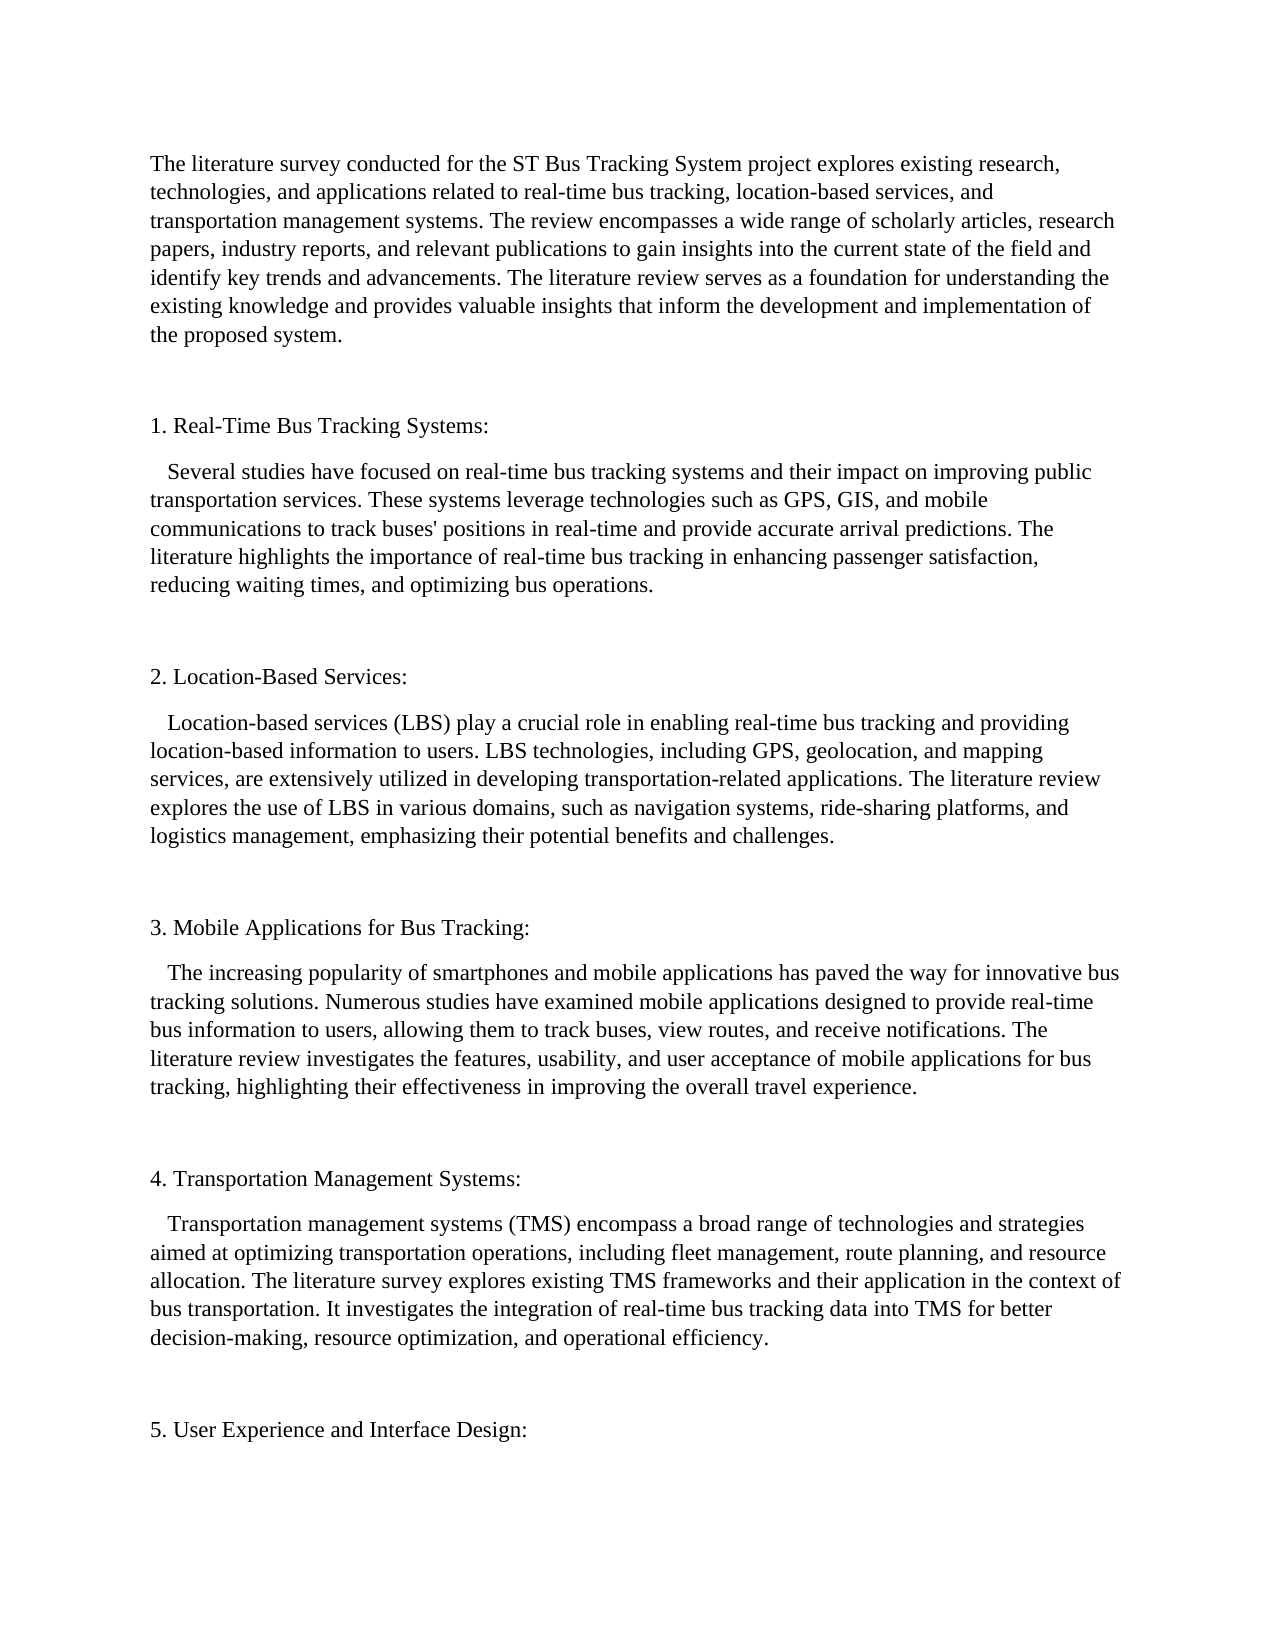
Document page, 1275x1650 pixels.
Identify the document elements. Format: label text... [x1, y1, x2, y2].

text The increasing popularity of smartphones and mobile applications has paved the way for innovative bus tracking solutions. Numerous studies have examined mobile applications designed to provide real-time bus information to users, allowing them to track buses, view routes, and receive notifications. The literature review investigates the features, usability, and user acceptance of mobile applications for bus tracking, highlighting their effectiveness in improving the overall travel experience. [150, 959, 1125, 1099]
text Transportation management systems (TMS) encompass a broad range of technologies and strategies aimed at optimizing transportation operations, including fleet management, route planning, and resource allocation. The literature survey explores existing TMS frameworks and their application in the context of bus transportation. It investigates the integration of real-time bus tracking data into TMS for better decision-making, resource optimization, and operational efficiency. [150, 1210, 1125, 1350]
text Location-based services (LBS) play a crucial role in enabling real-time bus tracking and providing location-based information to users. LBS technologies, including GPS, geolocation, and mapping services, are extensively utilized in developing transportation-related applications. The literature review explores the use of LBS in various domains, such as navigation systems, ride-sharing platforms, and logistics management, emphasizing their potential benefits and challenges. [150, 708, 1125, 849]
text Several studies have focused on real-time bus tracking systems and their impact on improving public transportation services. These systems leverage technologies such as GPS, GIS, and mobile communications to track buses' positions in real-time and provide accurate arrival predictions. The literature highlights the importance of real-time bus tracking in enhancing passenger satisfaction, reducing waiting times, and optimizing bus operations. [150, 458, 1125, 598]
text 4. Transportation Management Systems: [150, 1165, 1125, 1191]
text 1. Real-Time Bus Tracking Systems: [150, 413, 1125, 439]
text The literature survey conducted for the ST Bus Tracking System project explores existing research, technologies, and applications related to real-time bus tracking, location-based services, and transportation management systems. The review encompasses a wide range of scholarly articles, research papers, industry reports, and relevant publications to gain insights into the current state of the field and identify key trends and advancements. The literature review serves as a foundation for understanding the existing knowledge and provides valuable insights that inform the development and implementation of the proposed system. [150, 150, 1125, 347]
text 5. User Experience and Interface Design: [150, 1416, 1125, 1442]
text 3. Mobile Applications for Bus Tracking: [150, 914, 1125, 941]
text 2. Location-Based Services: [150, 663, 1125, 690]
